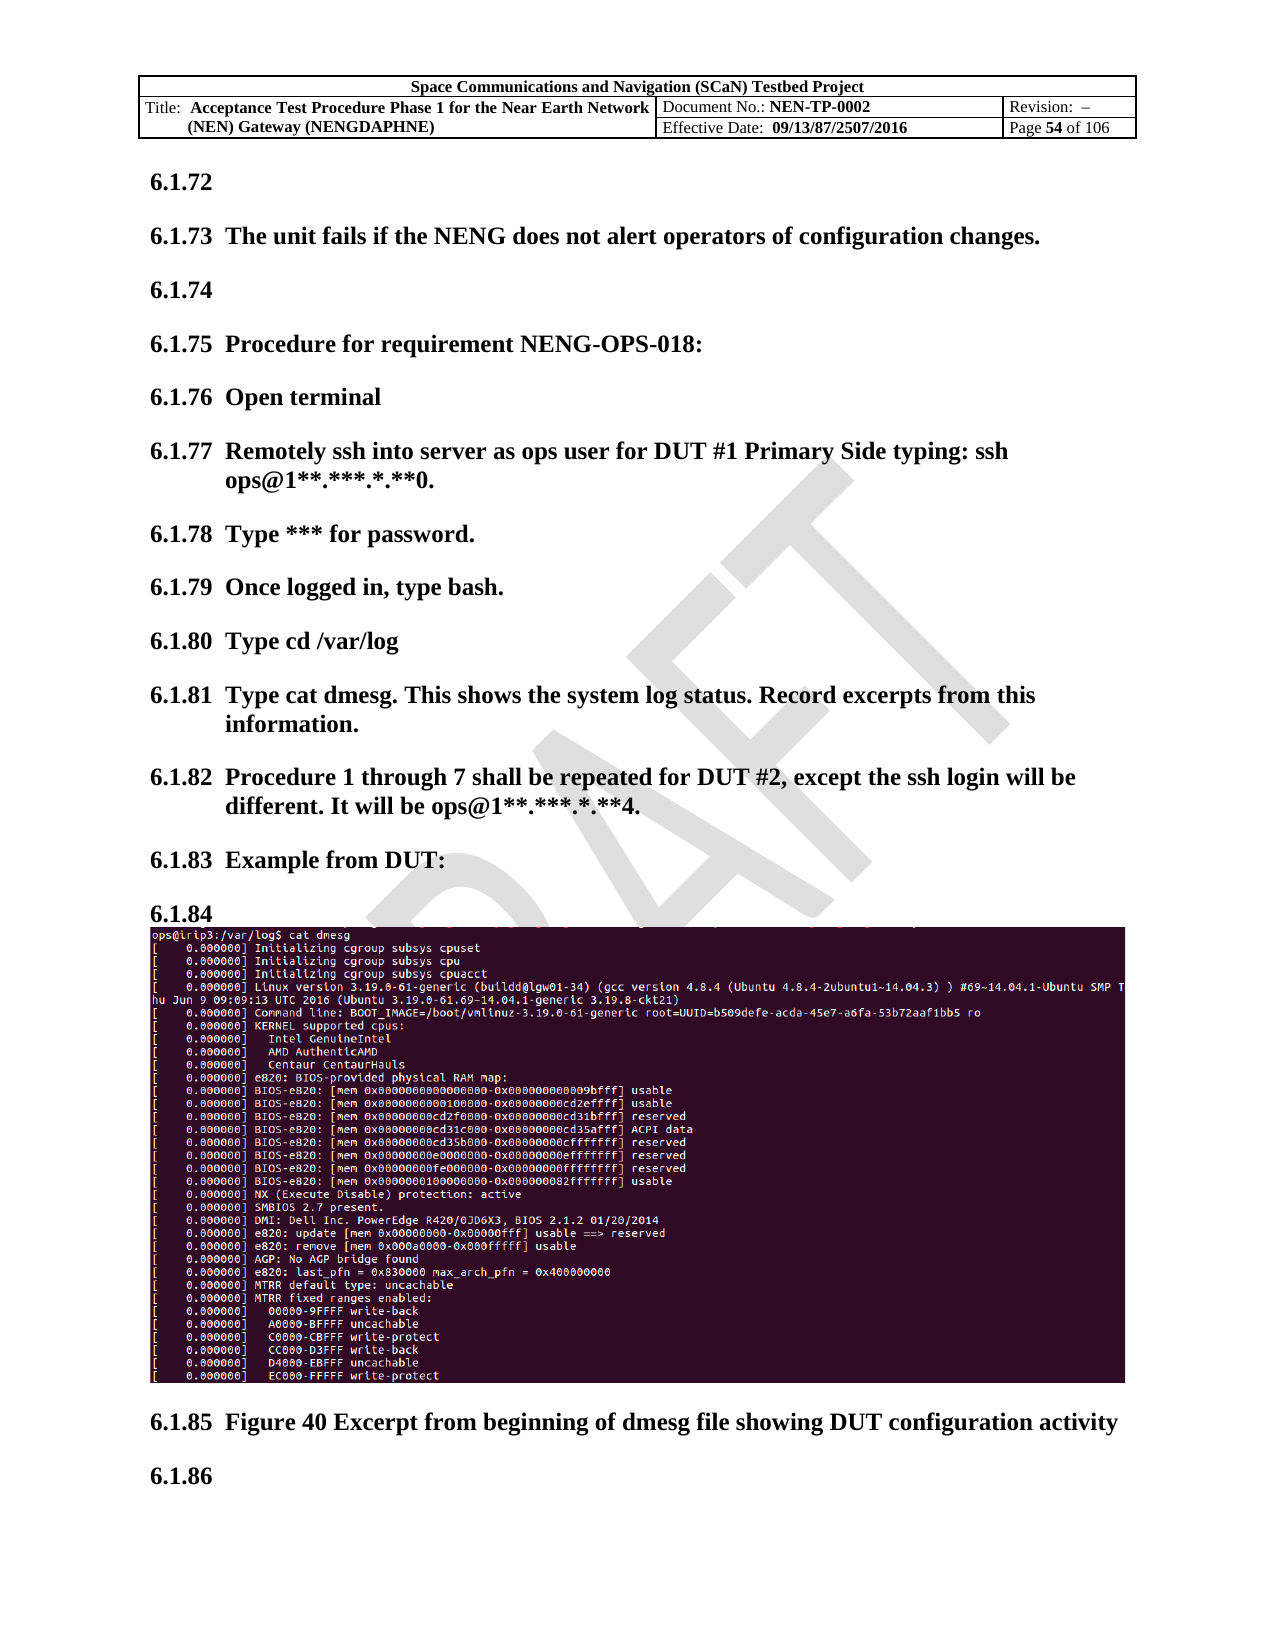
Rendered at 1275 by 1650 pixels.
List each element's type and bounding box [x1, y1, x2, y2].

picture [150, 927, 1125, 1383]
